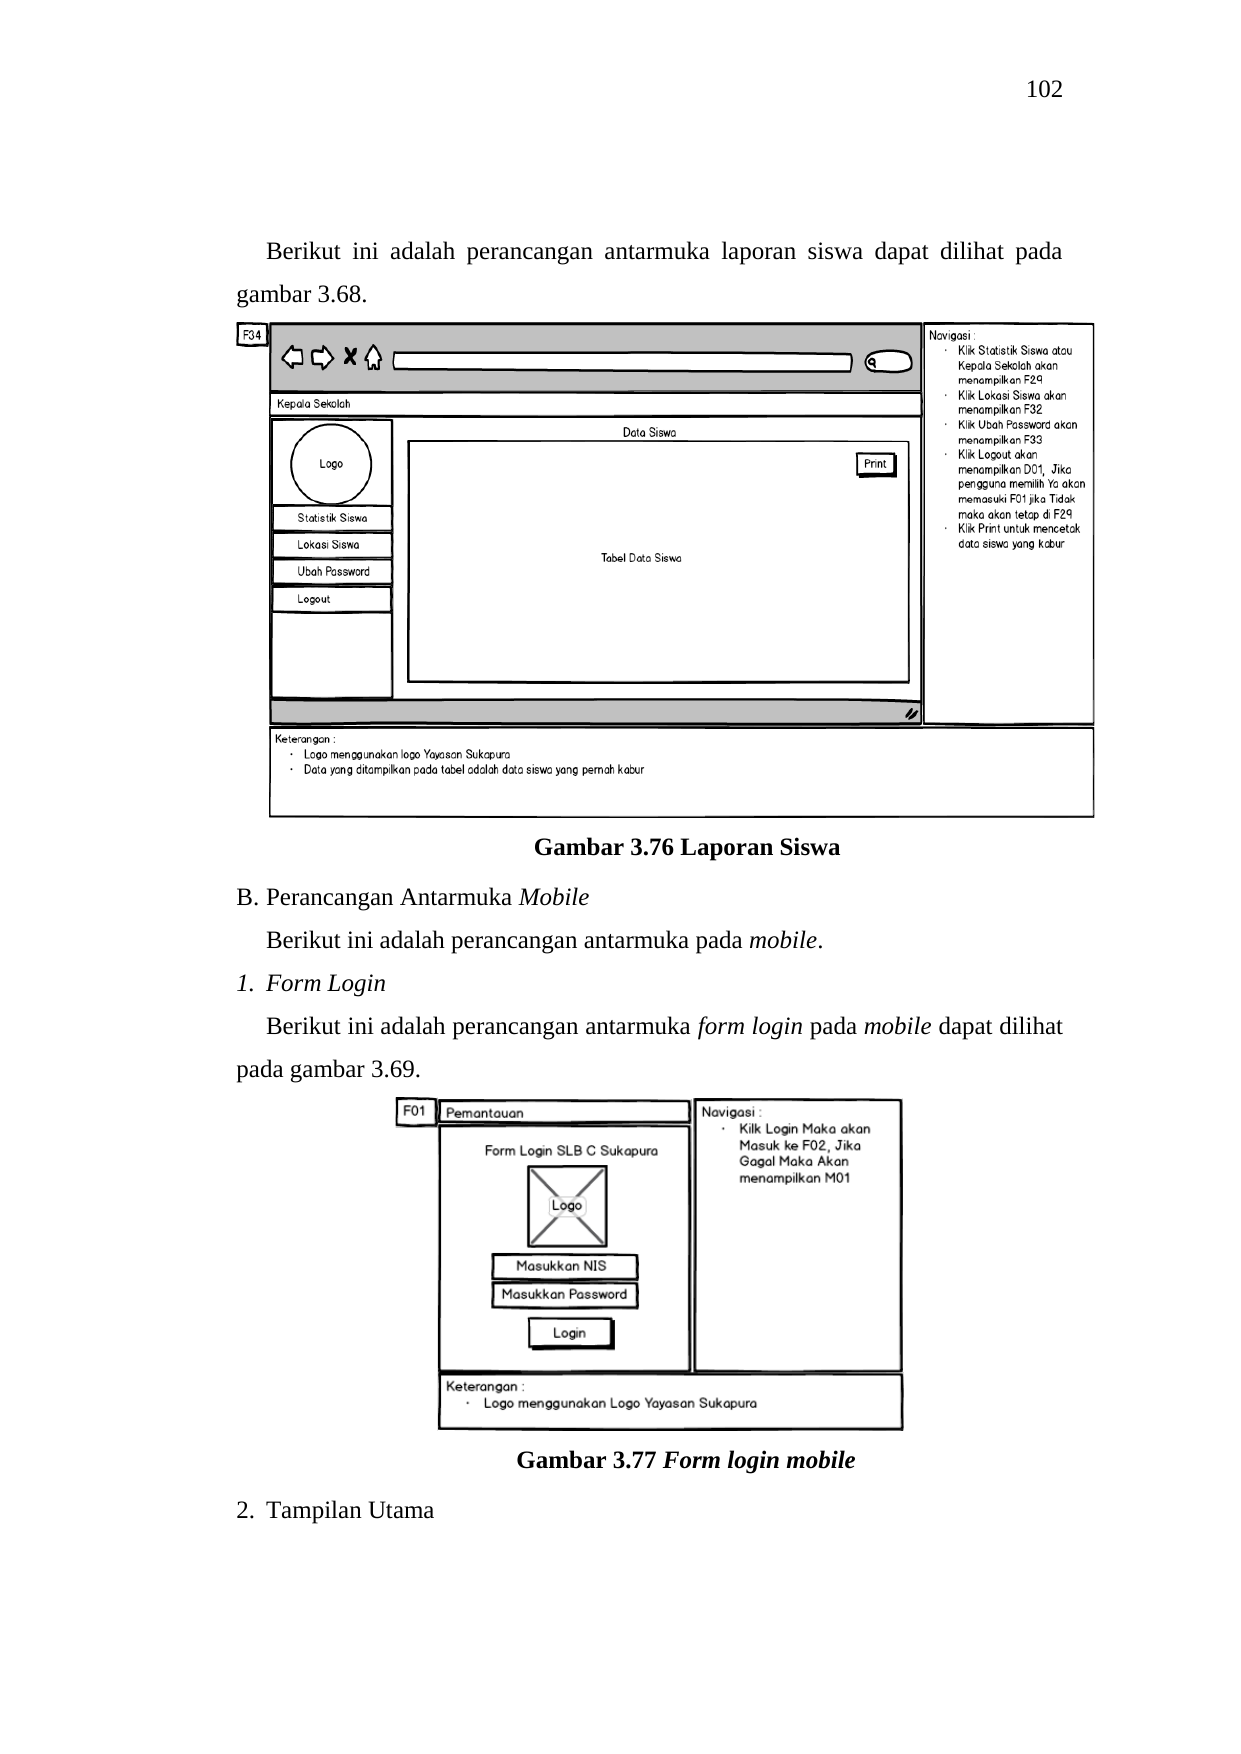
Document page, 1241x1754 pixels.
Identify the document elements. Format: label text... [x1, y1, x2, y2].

list Berikut ini adalah perancangan antarmuka pada mobile. [266, 925, 1063, 954]
list Tampilan Utama [236, 1495, 1063, 1523]
text Berikut ini adalah perancangan antarmuka laporan siswa dapat dilihat pada gambar 3.68. [236, 236, 1063, 308]
list Form Login [236, 968, 1063, 997]
list Perancangan Antarmuka Mobile [236, 882, 1063, 911]
picture [236, 322, 1095, 818]
text Berikut ini adalah perancangan antarmuka form login pada mobile dapat dilihat pada gambar 3.69. [236, 1011, 1063, 1083]
picture [395, 1097, 904, 1431]
